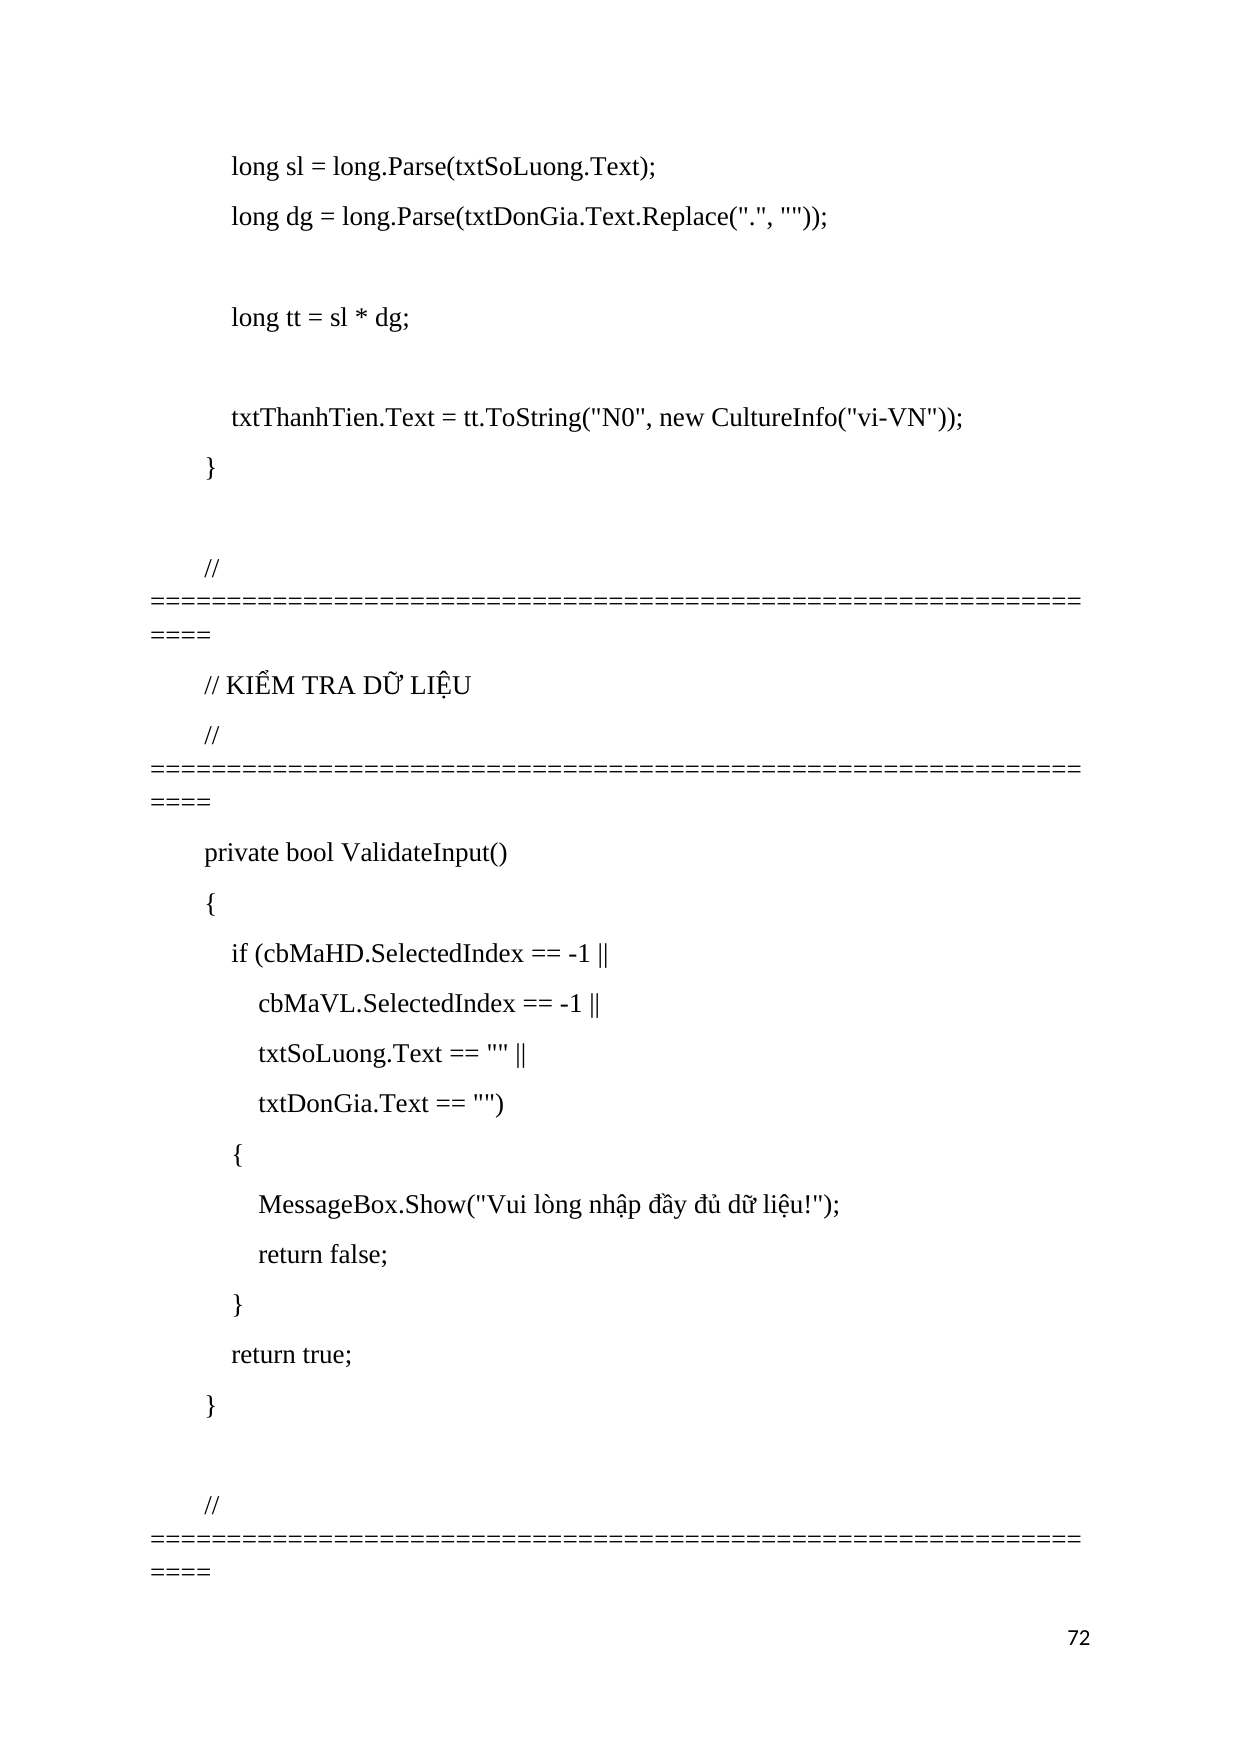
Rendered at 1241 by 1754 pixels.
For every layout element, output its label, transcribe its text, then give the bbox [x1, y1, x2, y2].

text // ================================================================= [150, 552, 1090, 650]
text txtThanhTien.Text = tt.ToString("N0", new CultureInfo("vi-VN")); [150, 401, 1090, 432]
text } [150, 451, 1090, 482]
text long dg = long.Parse(txtDonGia.Text.Replace(".", "")); [150, 200, 1090, 231]
text MessageBox.Show("Vui lòng nhập đầy đủ dữ liệu!"); [150, 1188, 1090, 1219]
text { [150, 1138, 1090, 1169]
text return false; [150, 1238, 1090, 1269]
text long tt = sl * dg; [150, 301, 1090, 332]
text } [150, 1288, 1090, 1319]
text long sl = long.Parse(txtSoLuong.Text); [150, 150, 1090, 181]
text } [150, 1389, 1090, 1420]
text cbMaVL.SelectedIndex == -1 || [150, 987, 1090, 1018]
text txtSoLuong.Text == "" || [150, 1037, 1090, 1068]
text // ================================================================= [150, 719, 1090, 817]
text if (cbMaHD.SelectedIndex == -1 || [150, 937, 1090, 968]
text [150, 1489, 1090, 1587]
text // KIỂM TRA DỮ LIỆU [150, 669, 1090, 700]
text { [150, 887, 1090, 918]
text return true; [150, 1338, 1090, 1370]
text private bool ValidateInput() [150, 836, 1090, 868]
text txtDonGia.Text == "") [150, 1087, 1090, 1119]
